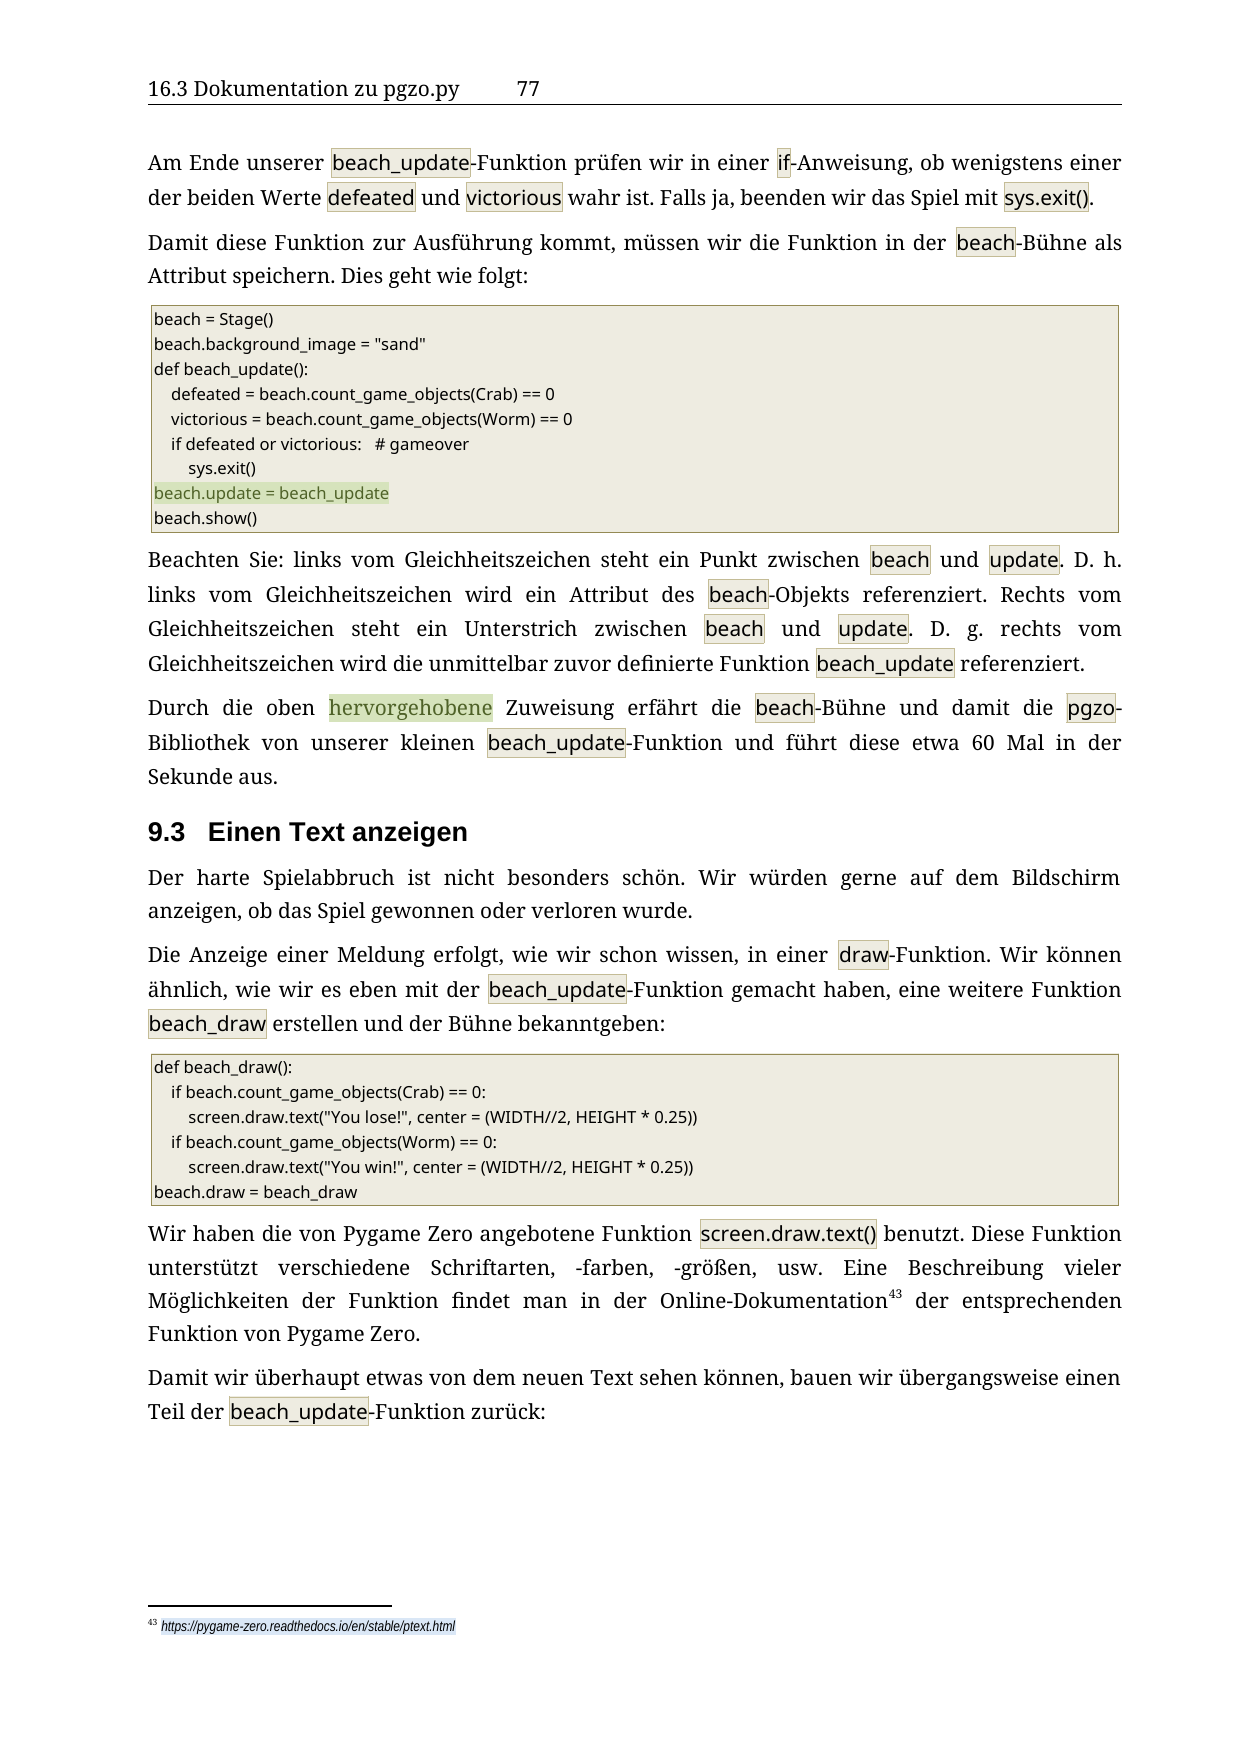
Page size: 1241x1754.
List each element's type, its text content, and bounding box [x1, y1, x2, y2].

text beach.update = beach_update [152, 479, 1118, 504]
text def beach_update(): [152, 355, 1118, 380]
text Wir haben die von Pygame Zero angebotene Funktion screen.draw.text() benutzt. Diese Funktion unterstützt verschiedene Schriftarten, -farben, -größen, usw. Eine Beschreibung vieler Möglichkeiten der Funktion findet man in der Online-Dokumentation der entsprechenden Funktion von Pygame Zero. [148, 1218, 1122, 1348]
text beach.draw = beach_draw [152, 1178, 1118, 1205]
text defeated = beach.count_game_objects(Crab) == 0 [152, 380, 1118, 404]
text Damit wir überhaupt etwas von dem neuen Text sehen können, bauen wir übergangsweise einen Teil der beach_update-Funktion zurück: [148, 1363, 1122, 1426]
text Die Anzeige einer Meldung erfolgt, wie wir schon wissen, in einer draw-Funktion. Wir können ähnlich, wie wir es eben mit der beach_update-Funktion gemacht haben, eine weitere Funktion beach_draw erstellen und der Bühne bekanntgeben: [148, 940, 1122, 1038]
text beach.background_image = "sand" [152, 330, 1118, 355]
text Beachten Sie: links vom Gleichheitszeichen steht ein Punkt zwischen beach und update. D. h. links vom Gleichheitszeichen wird ein Attribut des beach-Objekts referenziert. Rechts vom Gleichheitszeichen steht ein Unterstrich zwischen beach und update. D. g. rechts vom Gleichheitszeichen wird die unmittelbar zuvor definierte Funktion beach_update referenziert. [148, 545, 1122, 678]
text Der harte Spielabbruch ist nicht besonders schön. Wir würden gerne auf dem Bildschirm anzeigen, ob das Spiel gewonnen oder verloren wurde. [148, 863, 1122, 924]
text beach = Stage() [152, 306, 1118, 330]
text Am Ende unserer beach_update-Funktion prüfen wir in einer if-Anweisung, ob wenigstens einer der beiden Werte defeated und victorious wahr ist. Falls ja, beenden wir das Spiel mit sys.exit(). [148, 148, 1122, 212]
text if beach.count_game_objects(Crab) == 0: [152, 1078, 1118, 1103]
text def beach_draw(): [152, 1055, 1118, 1078]
text sys.exit() [152, 454, 1118, 479]
text Durch die oben hervorgehobene Zuweisung erfährt die beach-Bühne und damit die pgzo-Bibliothek von unserer kleinen beach_update-Funktion und führt diese etwa 60 Mal in der Sekunde aus. [148, 693, 1122, 790]
text beach.show() [152, 504, 1118, 532]
text if beach.count_game_objects(Worm) == 0: [152, 1128, 1118, 1153]
text screen.draw.text("You lose!", center = (WIDTH//2, HEIGHT * 0.25)) [152, 1103, 1118, 1128]
subtitle Einen Text anzeigen [148, 816, 1122, 847]
text Damit diese Funktion zur Ausführung kommt, müssen wir die Funktion in der beach-Bühne als Attribut speichern. Dies geht wie folgt: [148, 227, 1122, 290]
text screen.draw.text("You win!", center = (WIDTH//2, HEIGHT * 0.25)) [152, 1153, 1118, 1178]
text if defeated or victorious: # gameover [152, 429, 1118, 454]
text victorious = beach.count_game_objects(Worm) == 0 [152, 404, 1118, 429]
